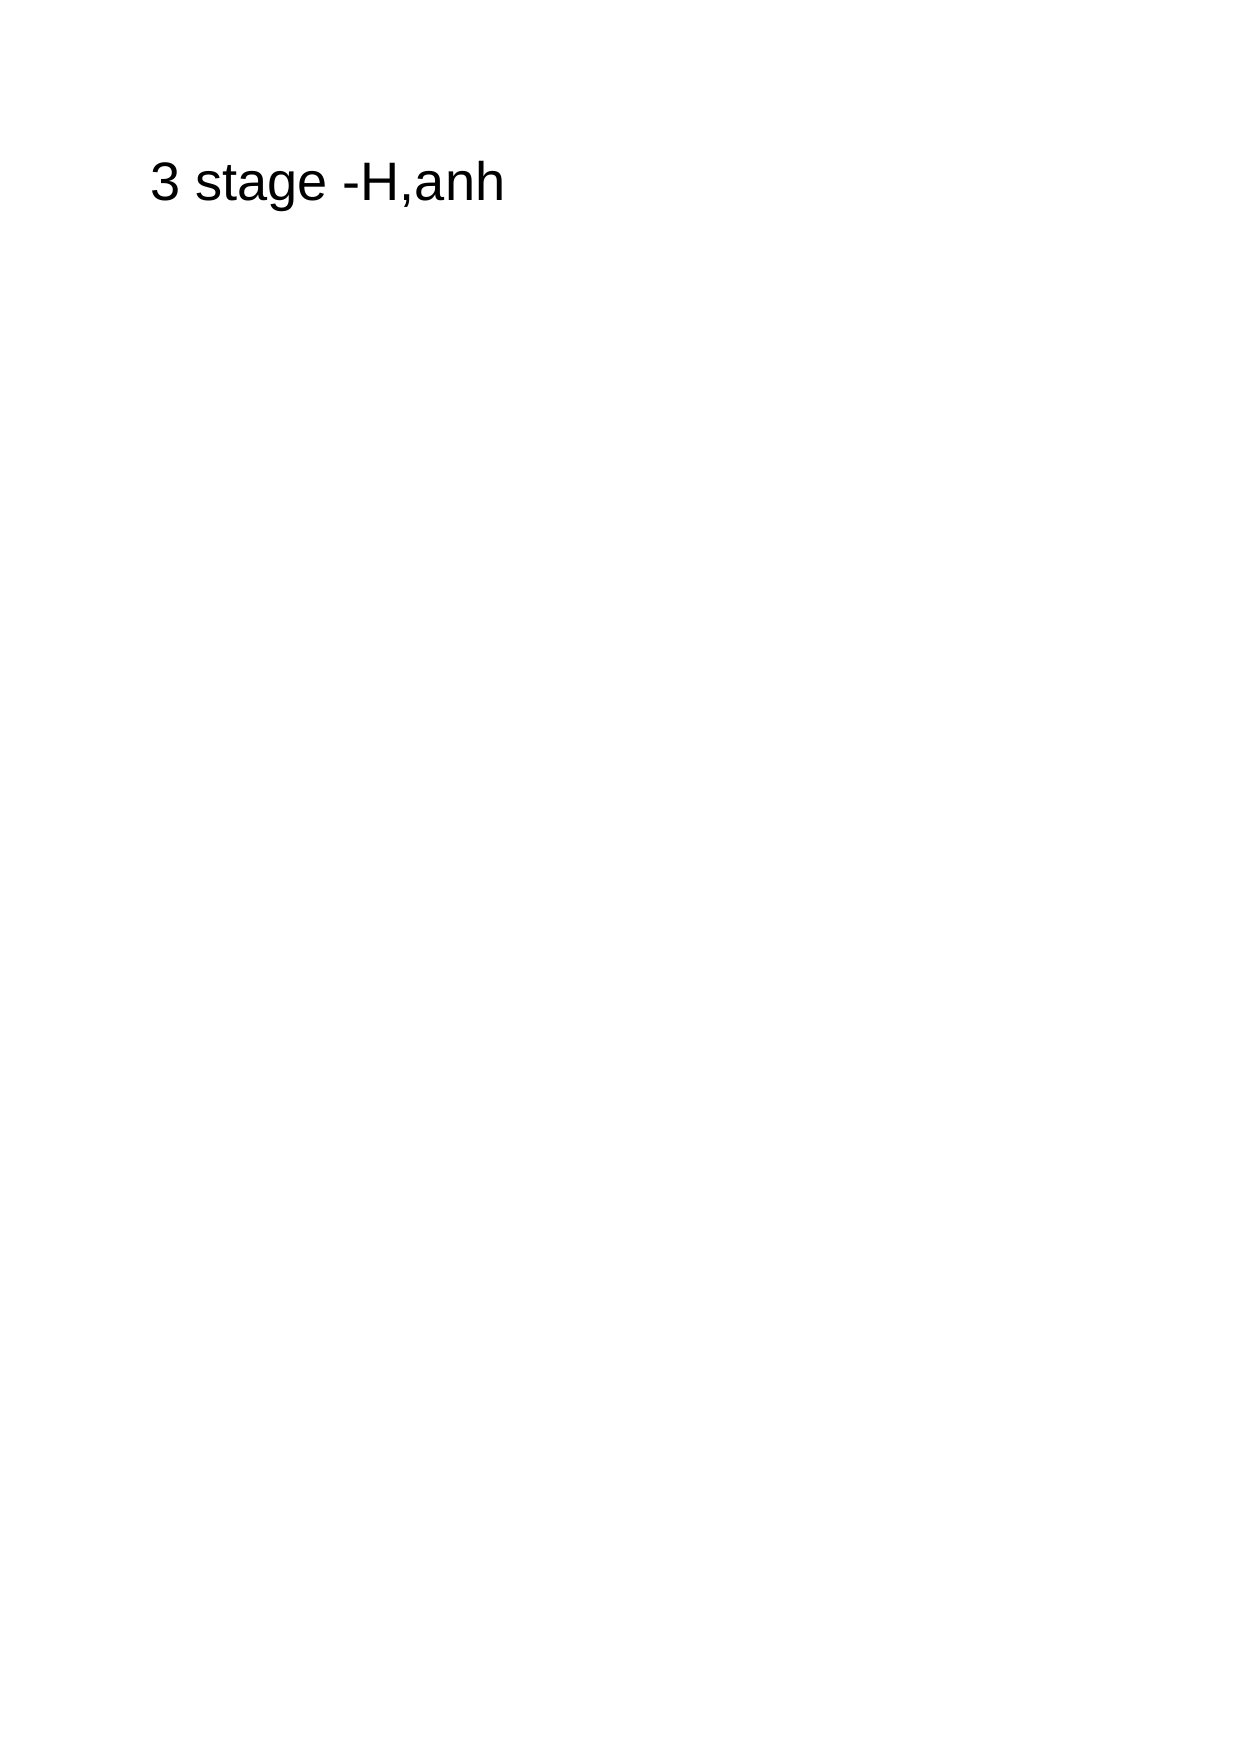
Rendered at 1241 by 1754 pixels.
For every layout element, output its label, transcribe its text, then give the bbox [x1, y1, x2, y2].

title 3 stage -H,anh [150, 150, 1090, 212]
